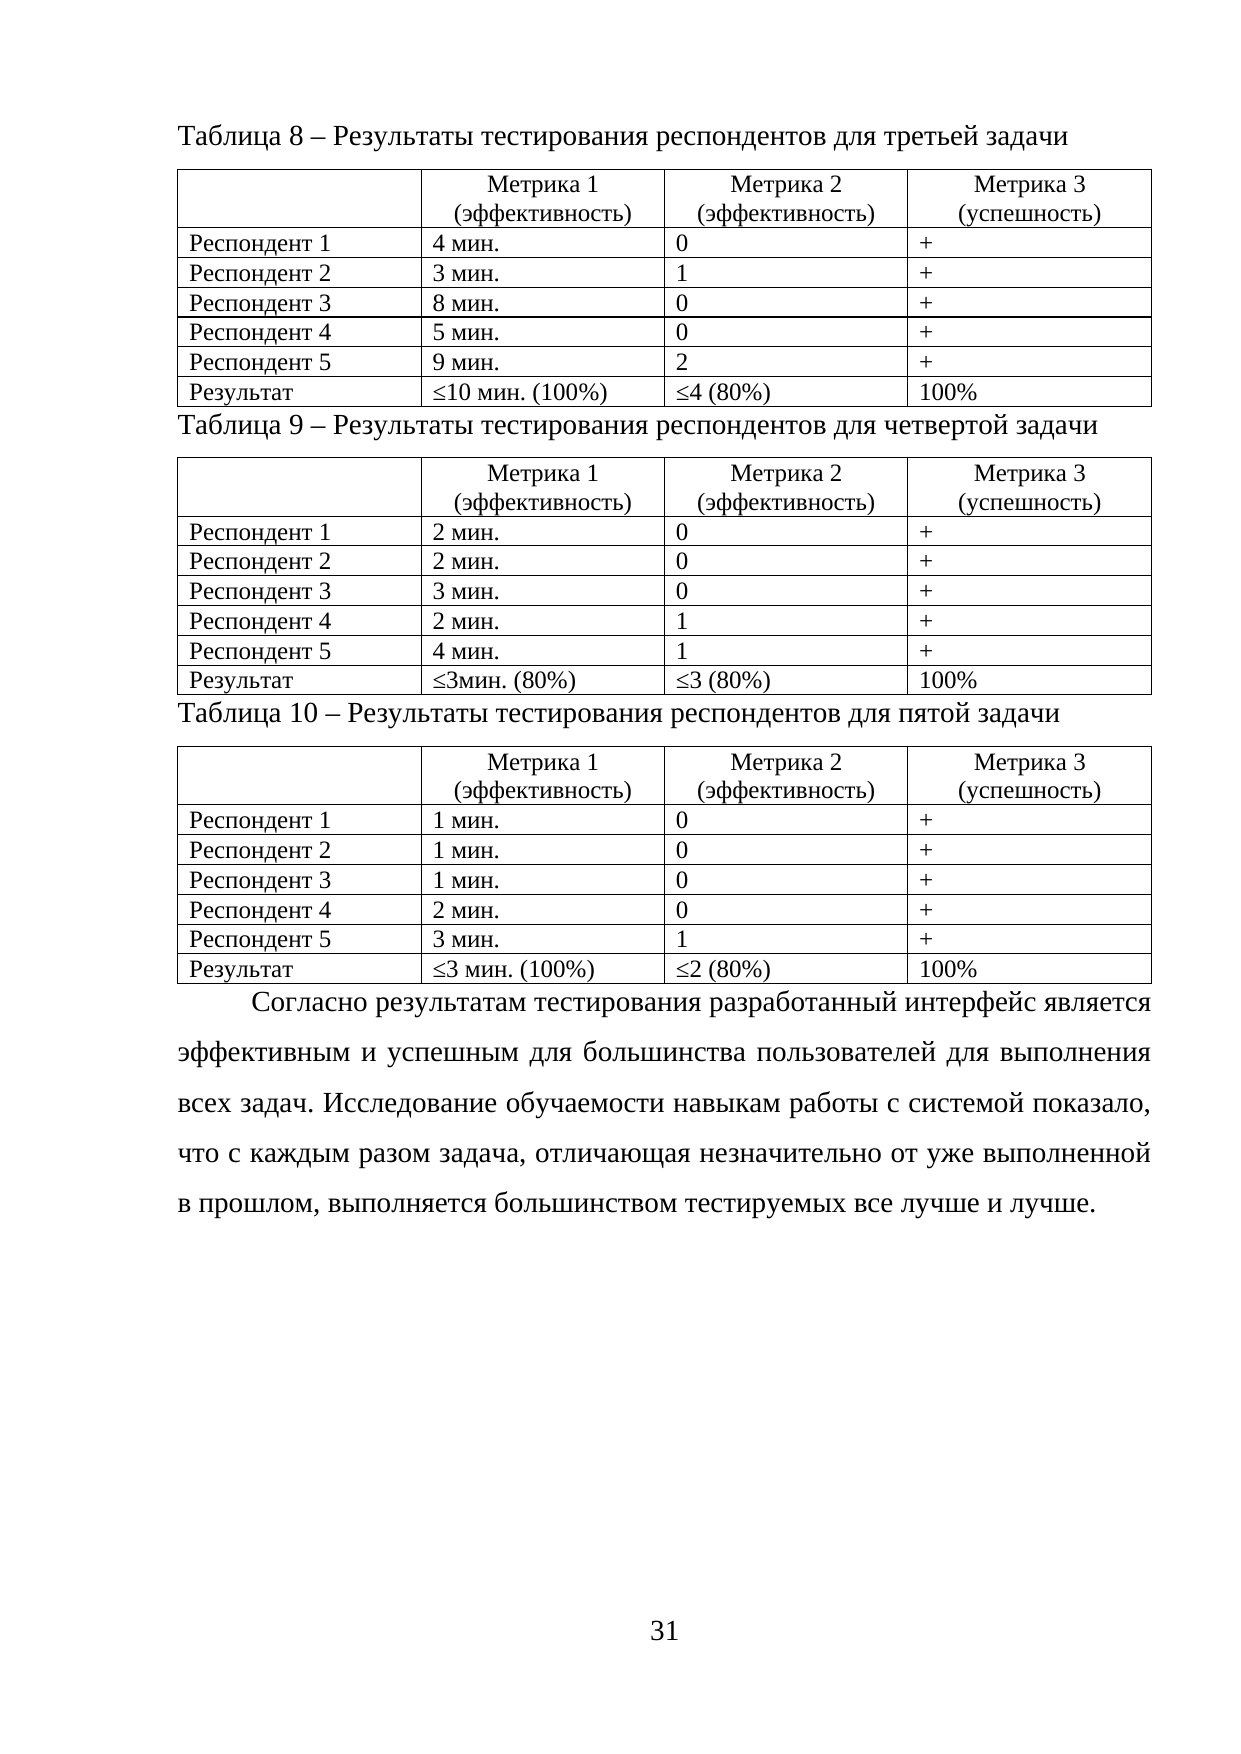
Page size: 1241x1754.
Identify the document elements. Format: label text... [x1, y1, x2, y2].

table_cell 0 [665, 228, 907, 257]
table_cell ≤3мин. (80%) [422, 666, 664, 694]
table_header Метрика 2 (эффективность) [665, 747, 907, 804]
table_cell + [908, 865, 1151, 894]
table_cell ≤3 (80%) [665, 666, 907, 694]
table_cell 0 [665, 517, 907, 545]
table_cell + [908, 258, 1151, 287]
text Таблица 9 – Результаты тестирования респондентов для четвертой задачи [177, 407, 1152, 440]
table_cell + [908, 576, 1151, 605]
table_cell 2 [665, 347, 907, 376]
table_cell 0 [665, 895, 907, 923]
table_cell 9 мин. [422, 347, 664, 376]
table_cell + [908, 288, 1151, 316]
table_cell + [908, 925, 1151, 953]
table_header Метрика 1 (эффективность) [422, 458, 664, 516]
table_cell + [908, 636, 1151, 664]
table_cell ≤2 (80%) [665, 954, 907, 983]
table_cell ≤10 мин. (100%) [422, 377, 664, 406]
table_cell Респондент 5 [178, 636, 421, 664]
table_cell 0 [665, 288, 907, 316]
table_cell Результат [178, 666, 421, 694]
table_cell Респондент 5 [178, 347, 421, 376]
table_header Метрика 3 (успешность) [908, 458, 1151, 516]
table_cell 0 [665, 805, 907, 834]
text Таблица 10 – Результаты тестирования респондентов для пятой задачи [177, 695, 1152, 729]
table_cell 8 мин. [422, 288, 664, 316]
table_cell Результат [178, 377, 421, 406]
table_cell 0 [665, 576, 907, 605]
table_cell 1 [665, 925, 907, 953]
table_cell 100% [908, 666, 1151, 694]
table_cell + [908, 835, 1151, 864]
table_cell Респондент 2 [178, 835, 421, 864]
table_cell 0 [665, 835, 907, 864]
table_cell + [908, 228, 1151, 257]
table_header Метрика 2 (эффективность) [665, 170, 907, 227]
table_header Метрика 2 (эффективность) [665, 458, 907, 516]
table_cell 1 [665, 606, 907, 635]
table_cell 1 мин. [422, 865, 664, 894]
table_cell 100% [908, 377, 1151, 406]
table_cell 2 мин. [422, 606, 664, 635]
text Таблица 8 – Результаты тестирования респондентов для третьей задачи [177, 118, 1152, 152]
table_header Метрика 3 (успешность) [908, 170, 1151, 227]
table_cell + [908, 347, 1151, 376]
table_header [178, 458, 421, 516]
table_cell Результат [178, 954, 421, 983]
table_cell + [908, 805, 1151, 834]
table_cell Респондент 1 [178, 805, 421, 834]
table_cell 0 [665, 546, 907, 575]
text Согласно результатам тестирования разработанный интерфейс является эффективным и успешным для большинства пользователей для выполнения всех задач. Исследование обучаемости навыкам работы с системой показало, что с каждым разом задача, отличающая незначительно от уже выполненной в прошлом, выполняется большинством тестируемых все лучше и лучше. [177, 984, 1152, 1219]
table_header Метрика 1 (эффективность) [422, 170, 664, 227]
table_cell Респондент 2 [178, 546, 421, 575]
table_cell Респондент 1 [178, 228, 421, 257]
table_cell Респондент 3 [178, 576, 421, 605]
table_cell 1 [665, 258, 907, 287]
table_cell 2 мин. [422, 895, 664, 923]
table_cell 3 мин. [422, 576, 664, 605]
table_cell 2 мин. [422, 546, 664, 575]
table_cell ≤4 (80%) [665, 377, 907, 406]
table_header [178, 747, 421, 804]
table_cell 0 [665, 318, 907, 346]
table_cell Респондент 3 [178, 865, 421, 894]
table_cell 3 мин. [422, 258, 664, 287]
table_cell Респондент 4 [178, 895, 421, 923]
table_cell 5 мин. [422, 318, 664, 346]
table_cell Респондент 2 [178, 258, 421, 287]
table_cell 0 [665, 865, 907, 894]
table_cell Респондент 4 [178, 606, 421, 635]
table_header [178, 170, 421, 227]
table_cell + [908, 318, 1151, 346]
table_cell Респондент 1 [178, 517, 421, 545]
table_cell 1 [665, 636, 907, 664]
table_cell Респондент 5 [178, 925, 421, 953]
table_cell 1 мин. [422, 805, 664, 834]
table_cell Респондент 4 [178, 318, 421, 346]
table_header Метрика 1 (эффективность) [422, 747, 664, 804]
table_cell Респондент 3 [178, 288, 421, 316]
table_cell + [908, 606, 1151, 635]
table_cell 2 мин. [422, 517, 664, 545]
table_cell + [908, 517, 1151, 545]
table_cell + [908, 546, 1151, 575]
table_cell ≤3 мин. (100%) [422, 954, 664, 983]
table_header Метрика 3 (успешность) [908, 747, 1151, 804]
table_cell 100% [908, 954, 1151, 983]
table_cell + [908, 895, 1151, 923]
table_cell 3 мин. [422, 925, 664, 953]
table_cell 1 мин. [422, 835, 664, 864]
table_cell 4 мин. [422, 636, 664, 664]
table_cell 4 мин. [422, 228, 664, 257]
